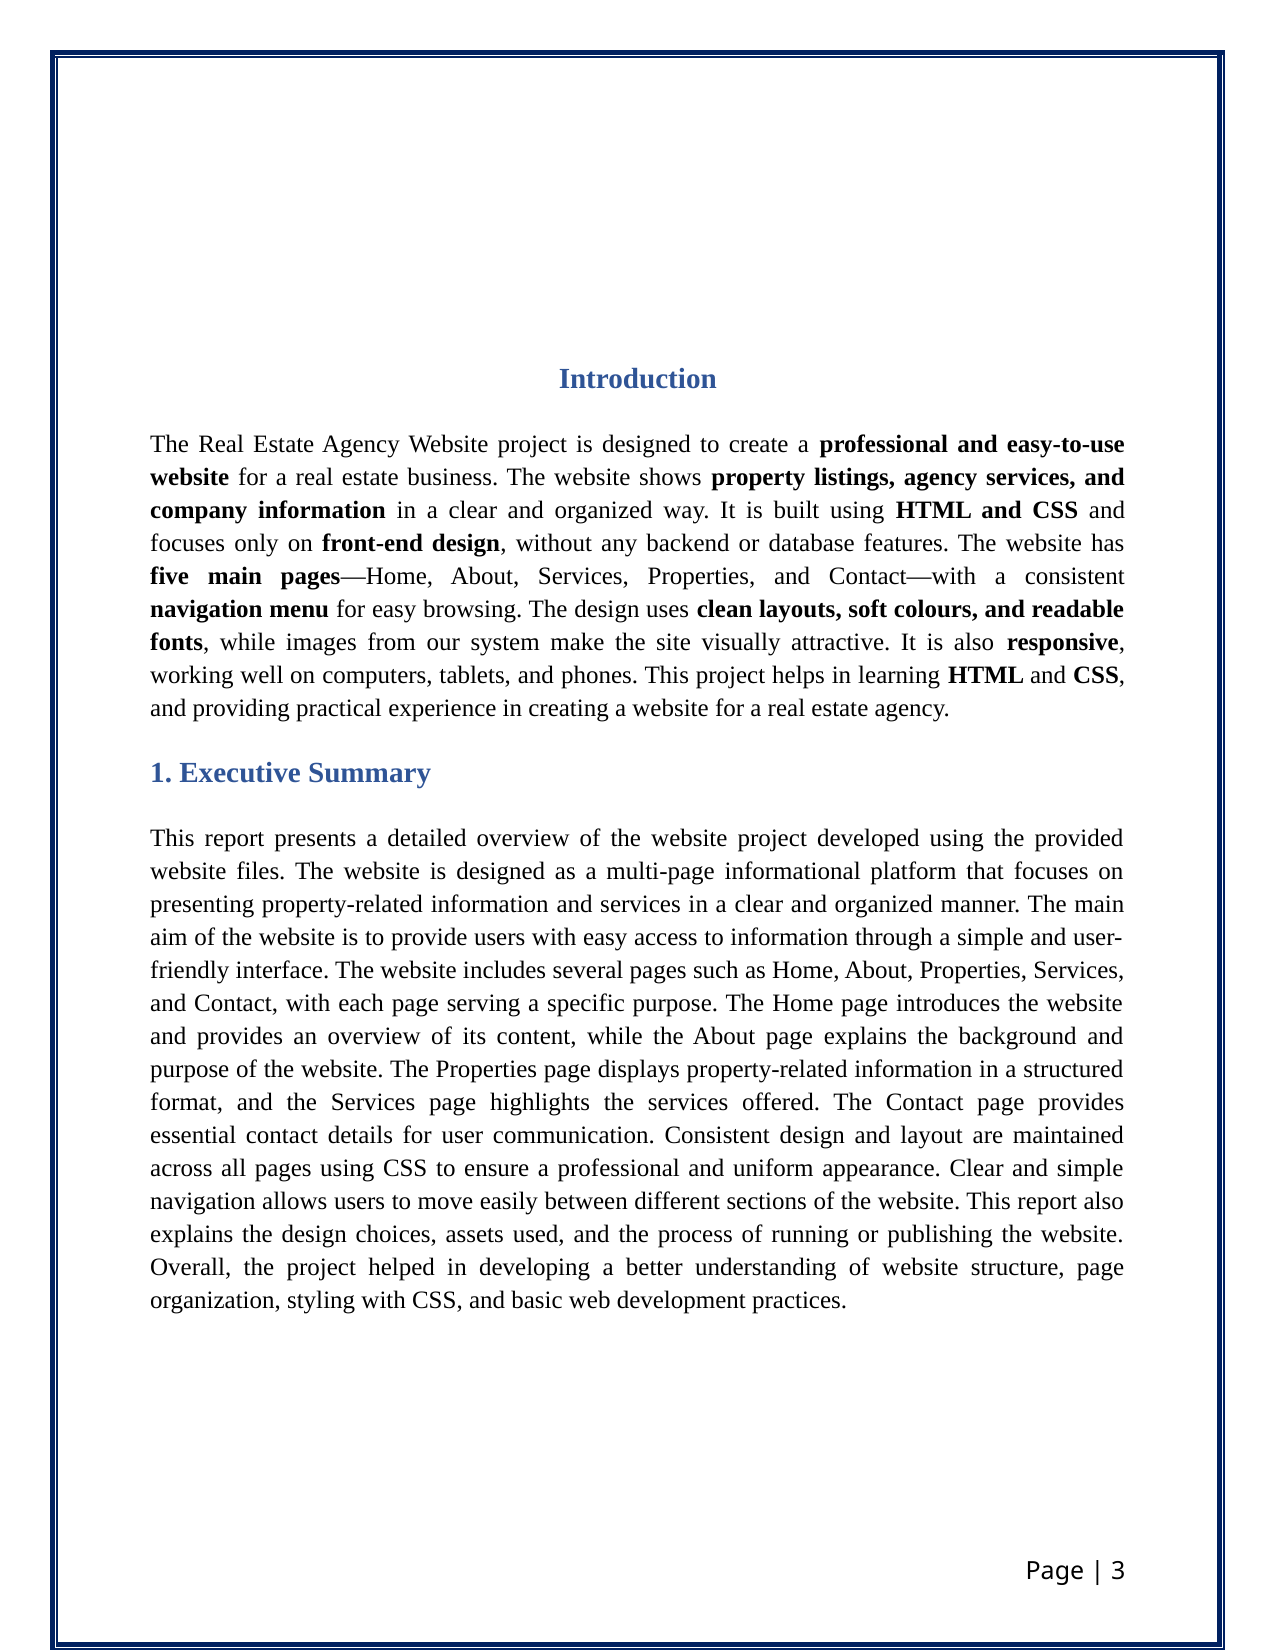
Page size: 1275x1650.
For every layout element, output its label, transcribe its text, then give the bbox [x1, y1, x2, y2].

subtitle 1. Executive Summary [150, 755, 1125, 789]
text Introduction [150, 361, 1125, 395]
text This report presents a detailed overview of the website project developed using the provided website files. The website is designed as a multi-page informational platform that focuses on presenting property-related information and services in a clear and organized manner. The main aim of the website is to provide users with easy access to information through a simple and user-friendly interface. The website includes several pages such as Home, About, Properties, Services, and Contact, with each page serving a specific purpose. The Home page introduces the website and provides an overview of its content, while the About page explains the background and purpose of the website. The Properties page displays property-related information in a structured format, and the Services page highlights the services offered. The Contact page provides essential contact details for user communication. Consistent design and layout are maintained across all pages using CSS to ensure a professional and uniform appearance. Clear and simple navigation allows users to move easily between different sections of the website. This report also explains the design choices, assets used, and the process of running or publishing the website. Overall, the project helped in developing a better understanding of website structure, page organization, styling with CSS, and basic web development practices. [150, 823, 1125, 1314]
text The Real Estate Agency Website project is designed to create a professional and easy-to-use website for a real estate business. The website shows property listings, agency services, and company information in a clear and organized way. It is built using HTML and CSS and focuses only on front-end design, without any backend or database features. The website has five main pages—Home, About, Services, Properties, and Contact—with a consistent navigation menu for easy browsing. The design uses clean layouts, soft colours, and readable fonts, while images from our system make the site visually attractive. It is also responsive, working well on computers, tablets, and phones. This project helps in learning HTML and CSS, and providing practical experience in creating a website for a real estate agency. [150, 429, 1125, 722]
